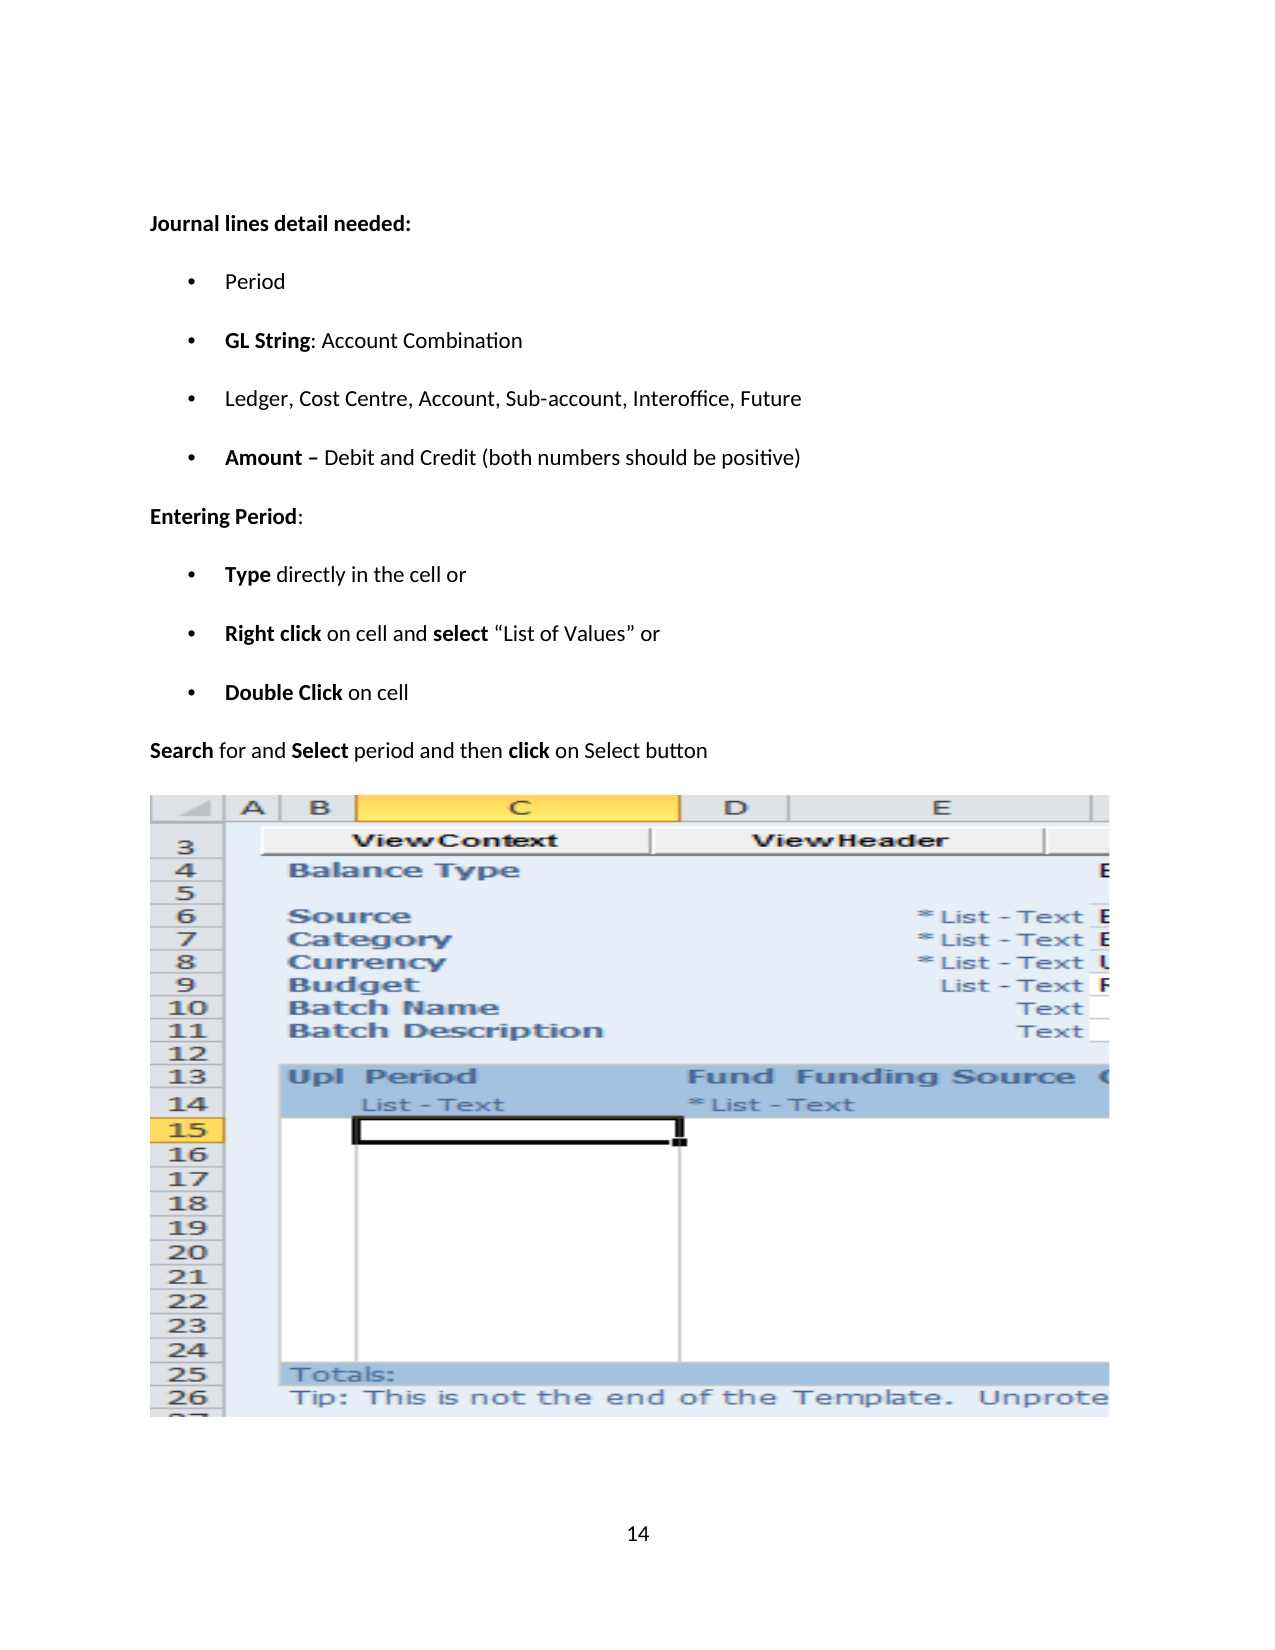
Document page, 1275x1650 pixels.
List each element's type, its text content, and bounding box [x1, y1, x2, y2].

list Period [187, 267, 1125, 295]
list GL String: Account Combination [187, 326, 1125, 354]
text Search for and Select period and then click on Select button [150, 736, 1125, 764]
list Right click on cell and select “List of Values” or [187, 619, 1125, 647]
list Ledger, Cost Centre, Account, Sub-account, Interoffice, Future [187, 384, 1125, 413]
text Journal lines detail needed: [150, 209, 1125, 237]
list Double Click on cell [187, 678, 1125, 706]
picture [150, 795, 1110, 1417]
text Entering Period: [150, 502, 1125, 530]
list Amount – Debit and Credit (both numbers should be positive) [187, 443, 1125, 471]
list Type directly in the cell or [187, 561, 1125, 588]
